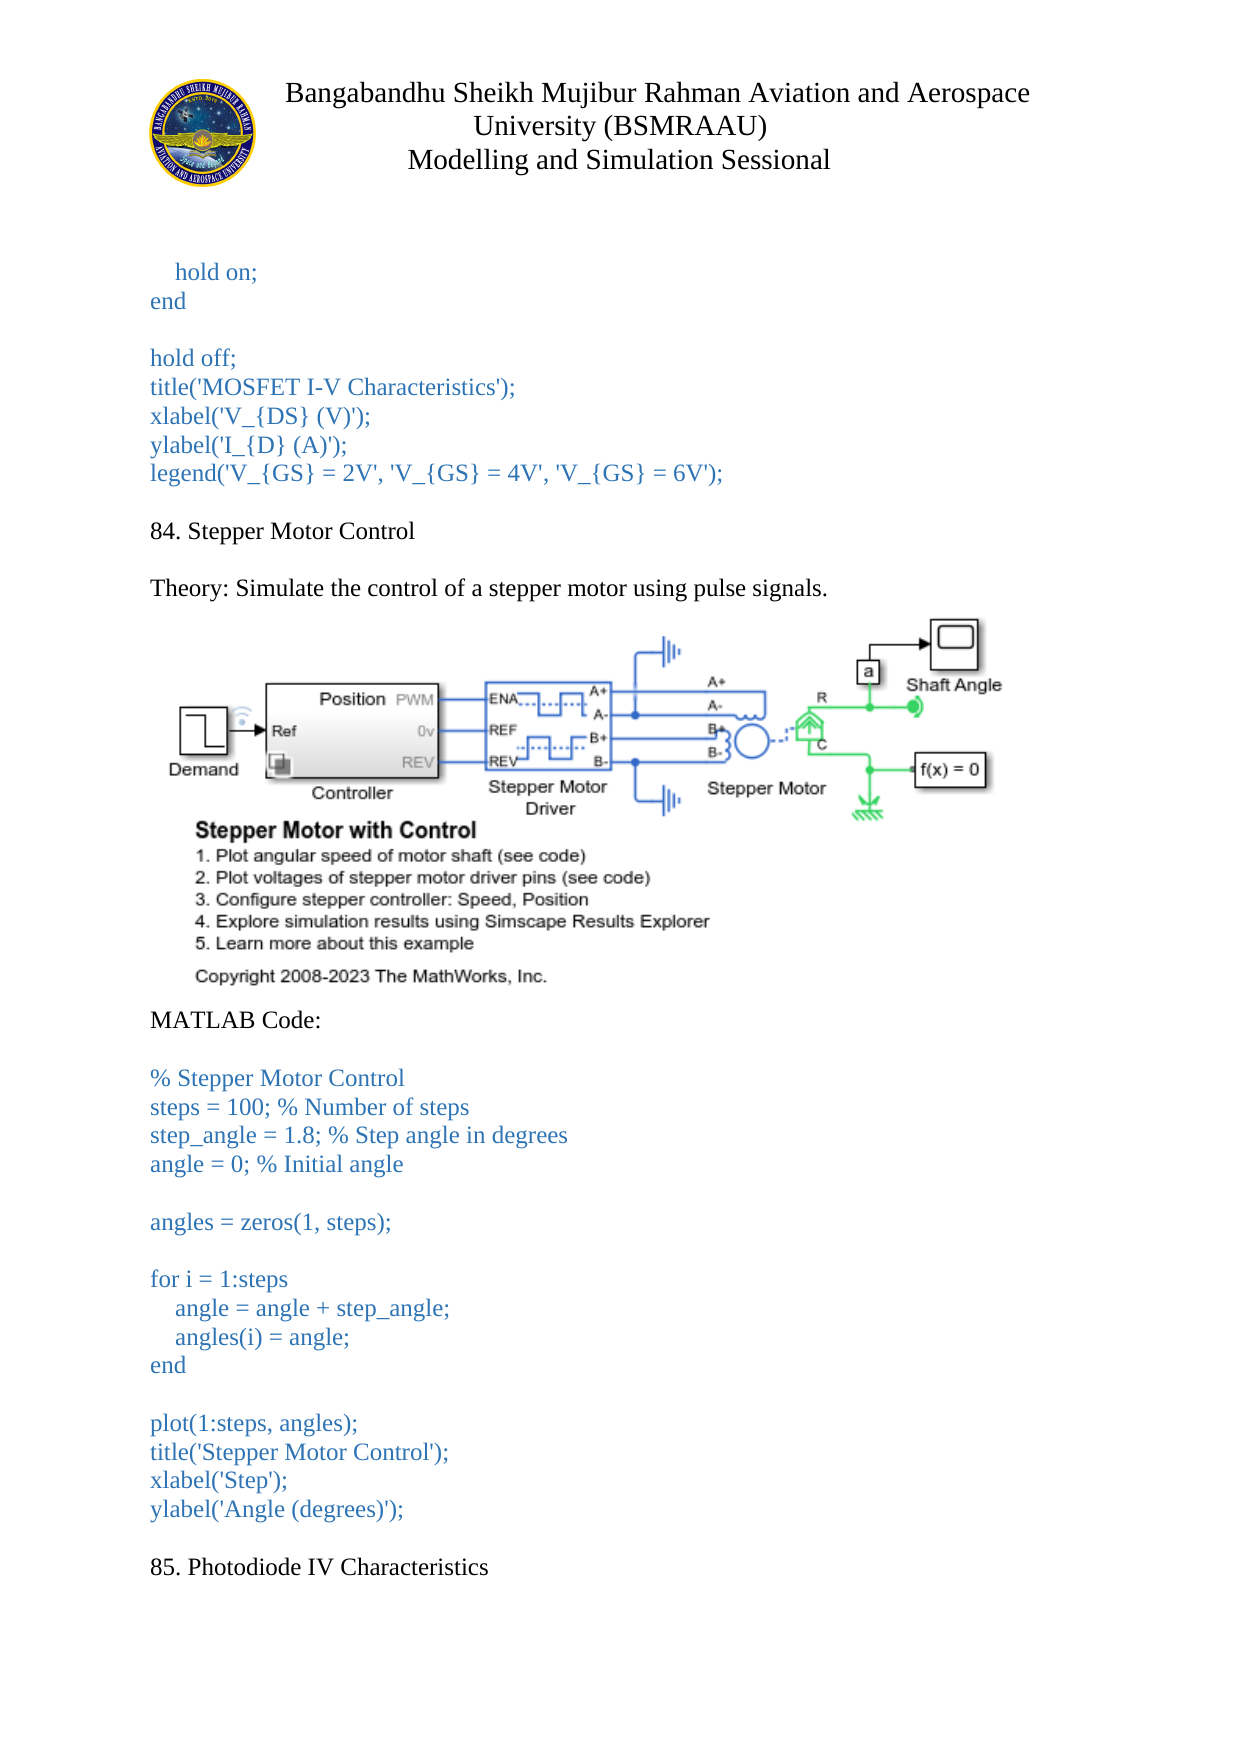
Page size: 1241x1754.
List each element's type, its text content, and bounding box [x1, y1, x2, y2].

text ylabel('Angle (degrees)'); [150, 1494, 1090, 1523]
text Theory: Simulate the control of a stepper motor using pulse signals. [150, 573, 1090, 602]
text % Stepper Motor Control [150, 1063, 1090, 1092]
text ylabel('I_{D} (A)'); [150, 430, 1090, 458]
text for i = 1:steps [150, 1264, 1090, 1293]
text end [150, 286, 1090, 315]
text step_angle = 1.8; % Step angle in degrees [150, 1120, 1090, 1149]
text hold on; [150, 257, 1090, 286]
picture [149, 79, 256, 187]
text MATLAB Code: [150, 1005, 1090, 1034]
text plot(1:steps, angles); [150, 1408, 1090, 1437]
text legend('V_{GS} = 2V', 'V_{GS} = 4V', 'V_{GS} = 6V'); [150, 458, 1090, 487]
text end [150, 1350, 1090, 1379]
text hold off; [150, 343, 1090, 372]
text 84. Stepper Motor Control [150, 516, 1090, 545]
text angles(i) = angle; [150, 1322, 1090, 1350]
text xlabel('V_{DS} (V)'); [150, 401, 1090, 430]
text angle = angle + step_angle; [150, 1293, 1090, 1322]
text steps = 100; % Number of steps [150, 1092, 1090, 1120]
text angle = 0; % Initial angle [150, 1149, 1090, 1178]
text angles = zeros(1, steps); [150, 1207, 1090, 1235]
picture [150, 602, 1021, 1006]
text xlabel('Step'); [150, 1465, 1090, 1494]
text title('Stepper Motor Control'); [150, 1437, 1090, 1465]
text 85. Photodiode IV Characteristics [150, 1552, 1090, 1580]
text title('MOSFET I-V Characteristics'); [150, 372, 1090, 401]
